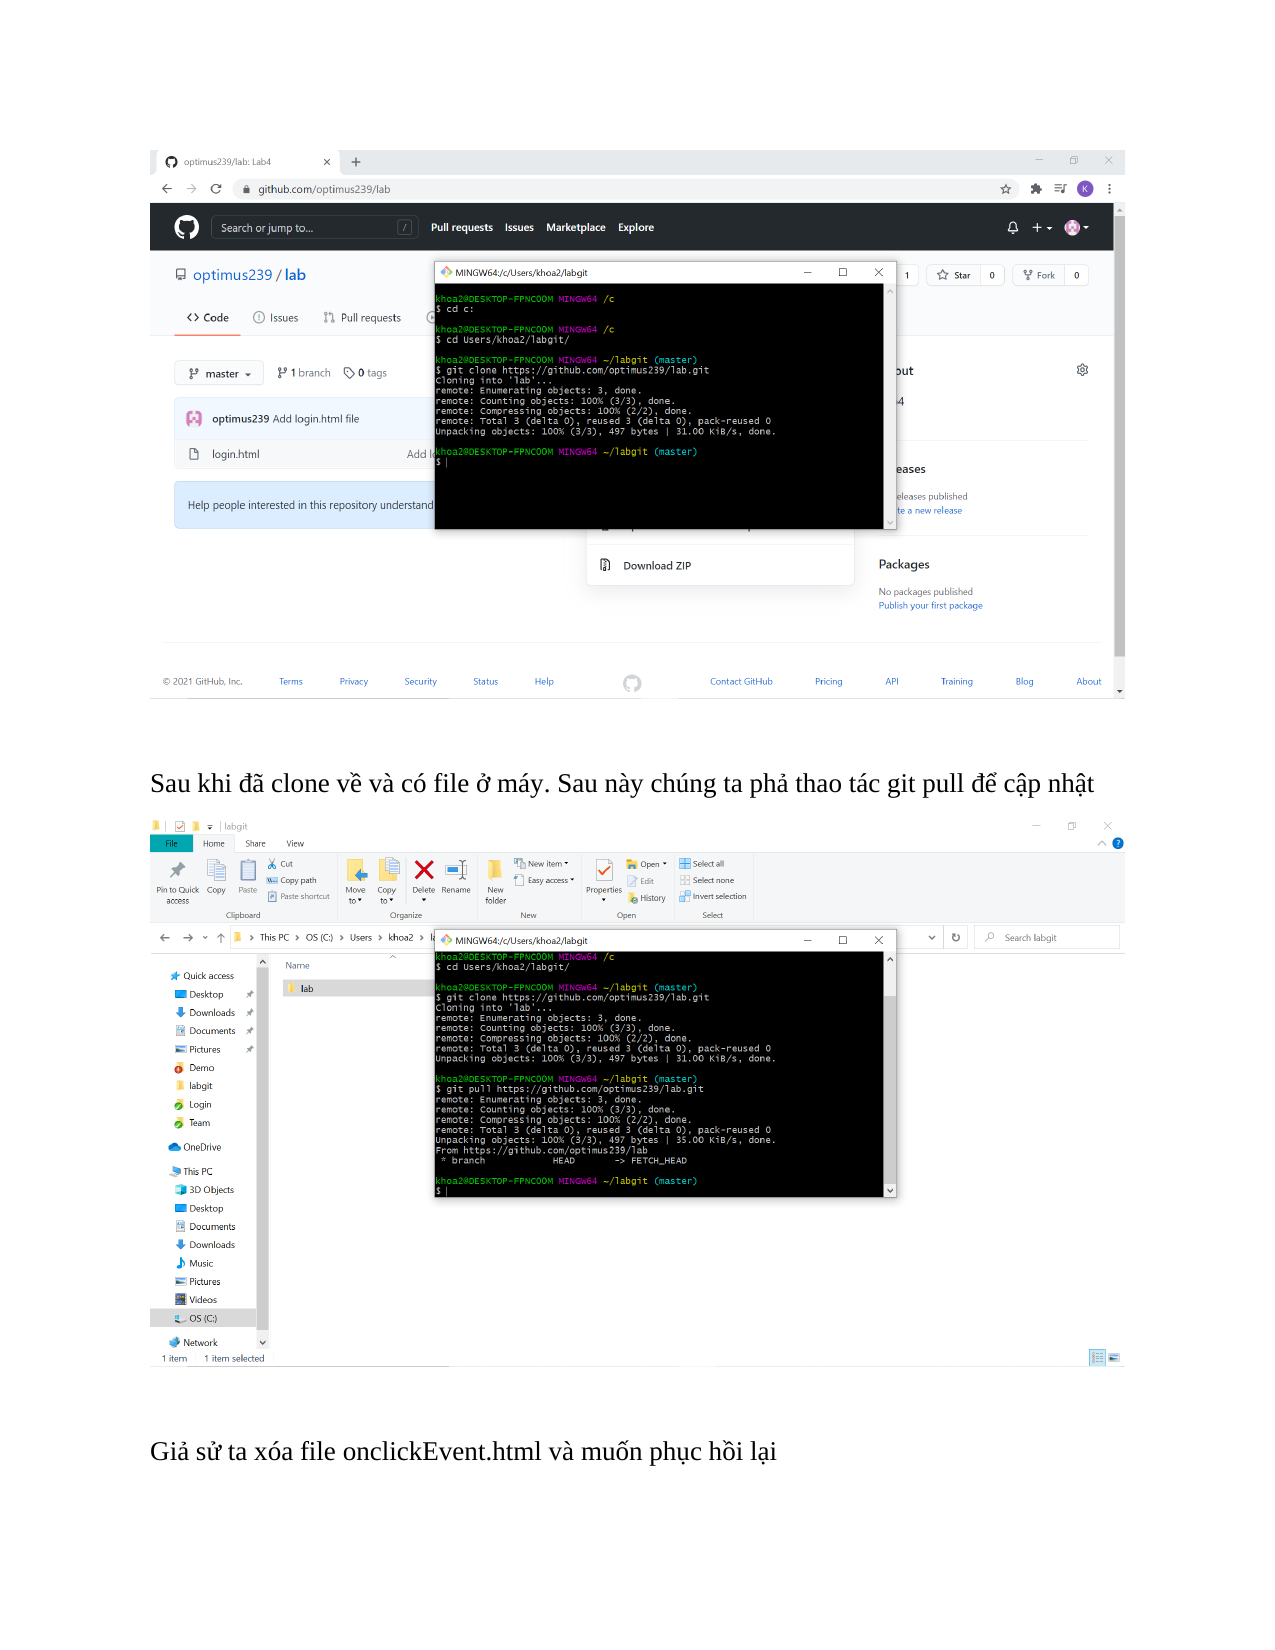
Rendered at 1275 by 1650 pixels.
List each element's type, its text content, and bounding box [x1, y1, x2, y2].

text Giả sử ta xóa file onclickEvent.html và muốn phục hồi lại [150, 1435, 1125, 1466]
picture [150, 150, 1125, 699]
picture [150, 817, 1125, 1367]
text Sau khi đã clone về và có file ở máy. Sau này chúng ta phả thao tác git pull để cập nhật [150, 767, 1125, 799]
